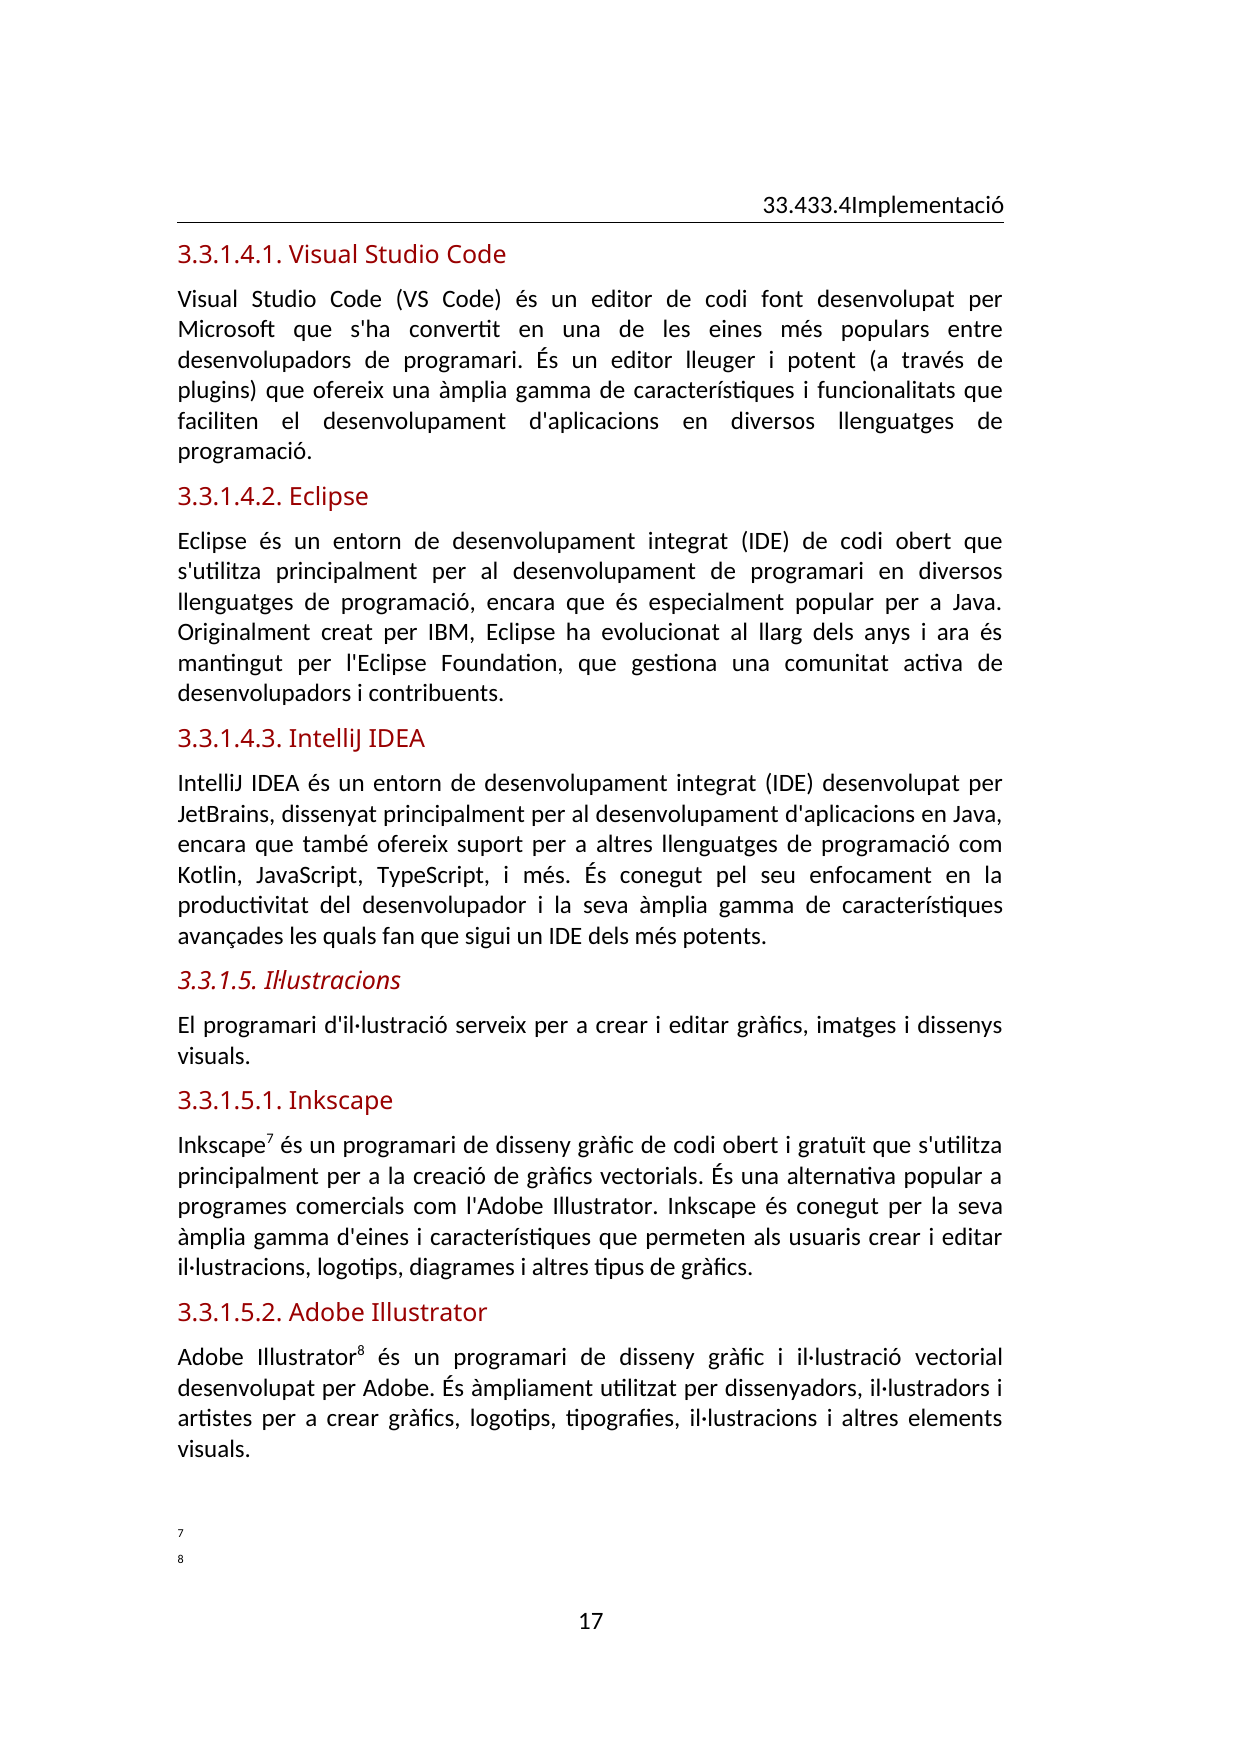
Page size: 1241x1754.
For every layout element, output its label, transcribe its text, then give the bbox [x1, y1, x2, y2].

subtitle Eclipse [177, 478, 1004, 512]
text IntelliJ IDEA és un entorn de desenvolupament integrat (IDE) desenvolupat per JetBrains, dissenyat principalment per al desenvolupament d'aplicacions en Java, encara que també ofereix suport per a altres llenguatges de programació com Kotlin, JavaScript, TypeScript, i més. És conegut pel seu enfocament en la productivitat del desenvolupador i la seva àmplia gamma de característiques avançades les quals fan que sigui un IDE dels més potents. [177, 767, 1004, 950]
text Adobe Illustrator és un programari de disseny gràfic i il·lustració vectorial desenvolupat per Adobe. És àmpliament utilitzat per dissenyadors, il·lustradors i artistes per a crear gràfics, logotips, tipografies, il·lustracions i altres elements visuals. [177, 1341, 1004, 1463]
subtitle IntelliJ IDEA [177, 721, 1004, 755]
subtitle Adobe Illustrator [177, 1294, 1004, 1329]
text Inkscape és un programari de disseny gràfic de codi obert i gratuït que s'utilitza principalment per a la creació de gràfics vectorials. És una alternativa popular a programes comercials com l'Adobe Illustrator. Inkscape és conegut per la seva àmplia gamma d'eines i característiques que permeten als usuaris crear i editar il·lustracions, logotips, diagrames i altres tipus de gràfics. [177, 1129, 1004, 1282]
text Eclipse és un entorn de desenvolupament integrat (IDE) de codi obert que s'utilitza principalment per al desenvolupament de programari en diversos llenguatges de programació, encara que és especialment popular per a Java. Originalment creat per IBM, Eclipse ha evolucionat al llarg dels anys i ara és mantingut per l'Eclipse Foundation, que gestiona una comunitat activa de desenvolupadors i contribuents. [177, 525, 1004, 708]
subtitle Inkscape [177, 1083, 1004, 1117]
text El programari d'il·lustració serveix per a crear i editar gràfics, imatges i dissenys visuals. [177, 1009, 1004, 1070]
subtitle Il·lustracions [177, 963, 1004, 997]
text Visual Studio Code (VS Code) és un editor de codi font desenvolupat per Microsoft que s'ha convertit en una de les eines més populars entre desenvolupadors de programari. És un editor lleuger i potent (a través de plugins) que ofereix una àmplia gamma de característiques i funcionalitats que faciliten el desenvolupament d'aplicacions en diversos llenguatges de programació. [177, 283, 1004, 466]
subtitle Visual Studio Code [177, 236, 1004, 270]
